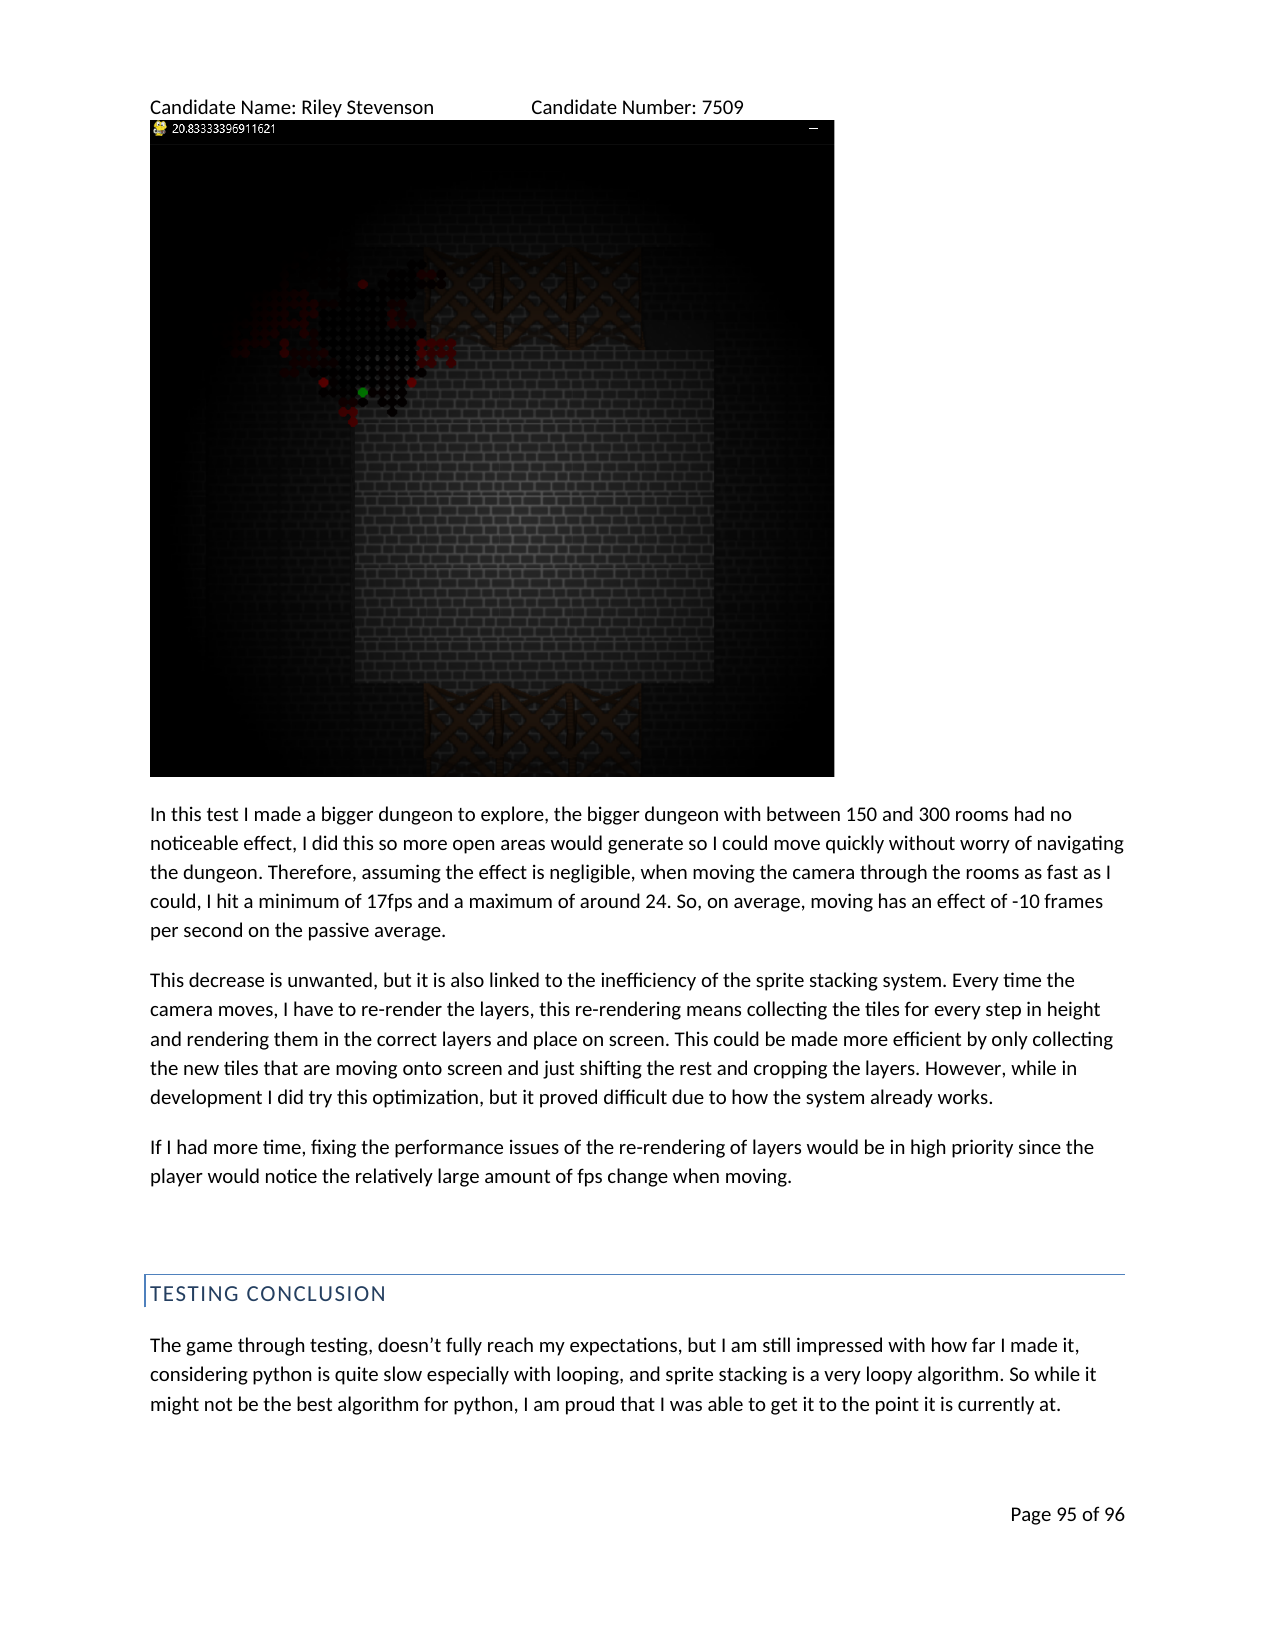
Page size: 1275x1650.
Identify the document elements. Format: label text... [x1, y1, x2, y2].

text This decrease is unwanted, but it is also linked to the inefficiency of the sprite stacking system. Every time the camera moves, I have to re-render the layers, this re-rendering means collecting the tiles for every step in height and rendering them in the correct layers and place on screen. This could be made more efficient by only collecting the new tiles that are moving onto screen and just shifting the rest and cropping the layers. However, while in development I did try this optimization, but it proved difficult due to how the system already works. [150, 967, 1125, 1109]
text In this test I made a bigger dungeon to explore, the bigger dungeon with between 150 and 300 rooms had no noticeable effect, I did this so more open areas would generate so I could move quickly without worry of navigating the dungeon. Therefore, assuming the effect is negligible, when moving the camera through the rooms as fast as I could, I hit a minimum of 17fps and a maximum of around 24. So, on average, moving has an effect of -10 frames per second on the passive average. [150, 801, 1125, 943]
picture [150, 120, 835, 777]
text If I had more time, fixing the performance issues of the re-rendering of layers would be in high priority since the player would notice the relatively large amount of fps change when moving. [150, 1134, 1125, 1189]
subtitle Testing Conclusion [146, 1275, 1125, 1307]
text The game through testing, doesn’t fully reach my expectations, but I am still impressed with how far I made it, considering python is quite slow especially with looping, and sprite stacking is a very loopy algorithm. So while it might not be the best algorithm for python, I am proud that I was able to get it to the point it is currently at. [150, 1332, 1125, 1416]
